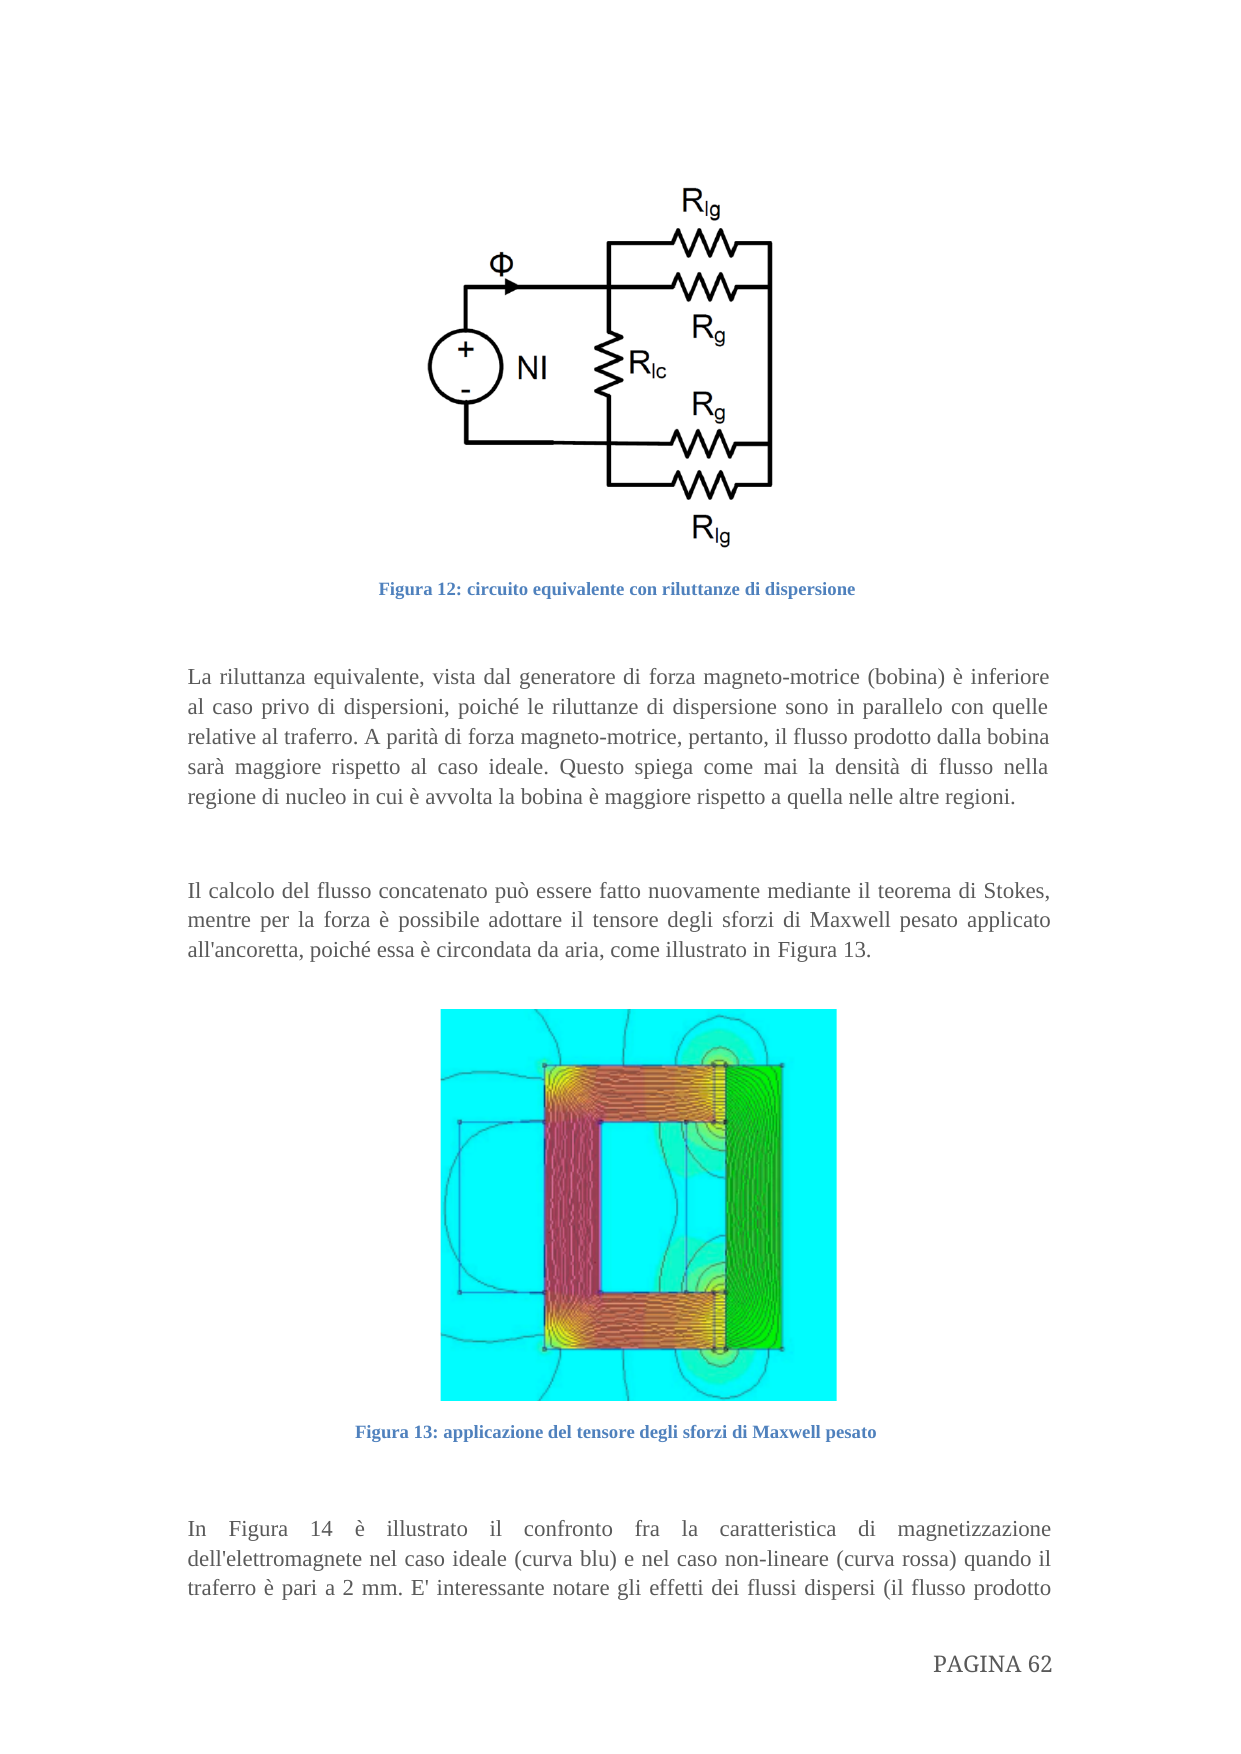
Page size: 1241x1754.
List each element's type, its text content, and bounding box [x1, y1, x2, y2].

picture [414, 180, 863, 558]
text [187, 1515, 1053, 1601]
text Il calcolo del flusso concatenato può essere fatto nuovamente mediante il teorema di Stokes, mentre per la forza è possibile adottare il tensore degli sforzi di Maxwell pesato applicato all'ancoretta, poiché essa è circondata da aria, come illustrato in Figura 13. [187, 877, 1053, 962]
text Figura 12: circuito equivalente con riluttanze di dispersione [187, 578, 1046, 600]
text La riluttanza equivalente, vista dal generatore di forza magneto-motrice (bobina) è inferiore al caso privo di dispersioni, poiché le riluttanze di dispersione sono in parallelo con quelle relative al traferro. A parità di forza magneto-motrice, pertanto, il flusso prodotto dalla bobina sarà maggiore rispetto al caso ideale. Questo spiega come mai la densità di flusso nella regione di nucleo in cui è avvolta la bobina è maggiore rispetto a quella nelle altre regioni. [187, 663, 1051, 809]
text Figura 13: applicazione del tensore degli sforzi di Maxwell pesato [187, 1421, 1044, 1443]
